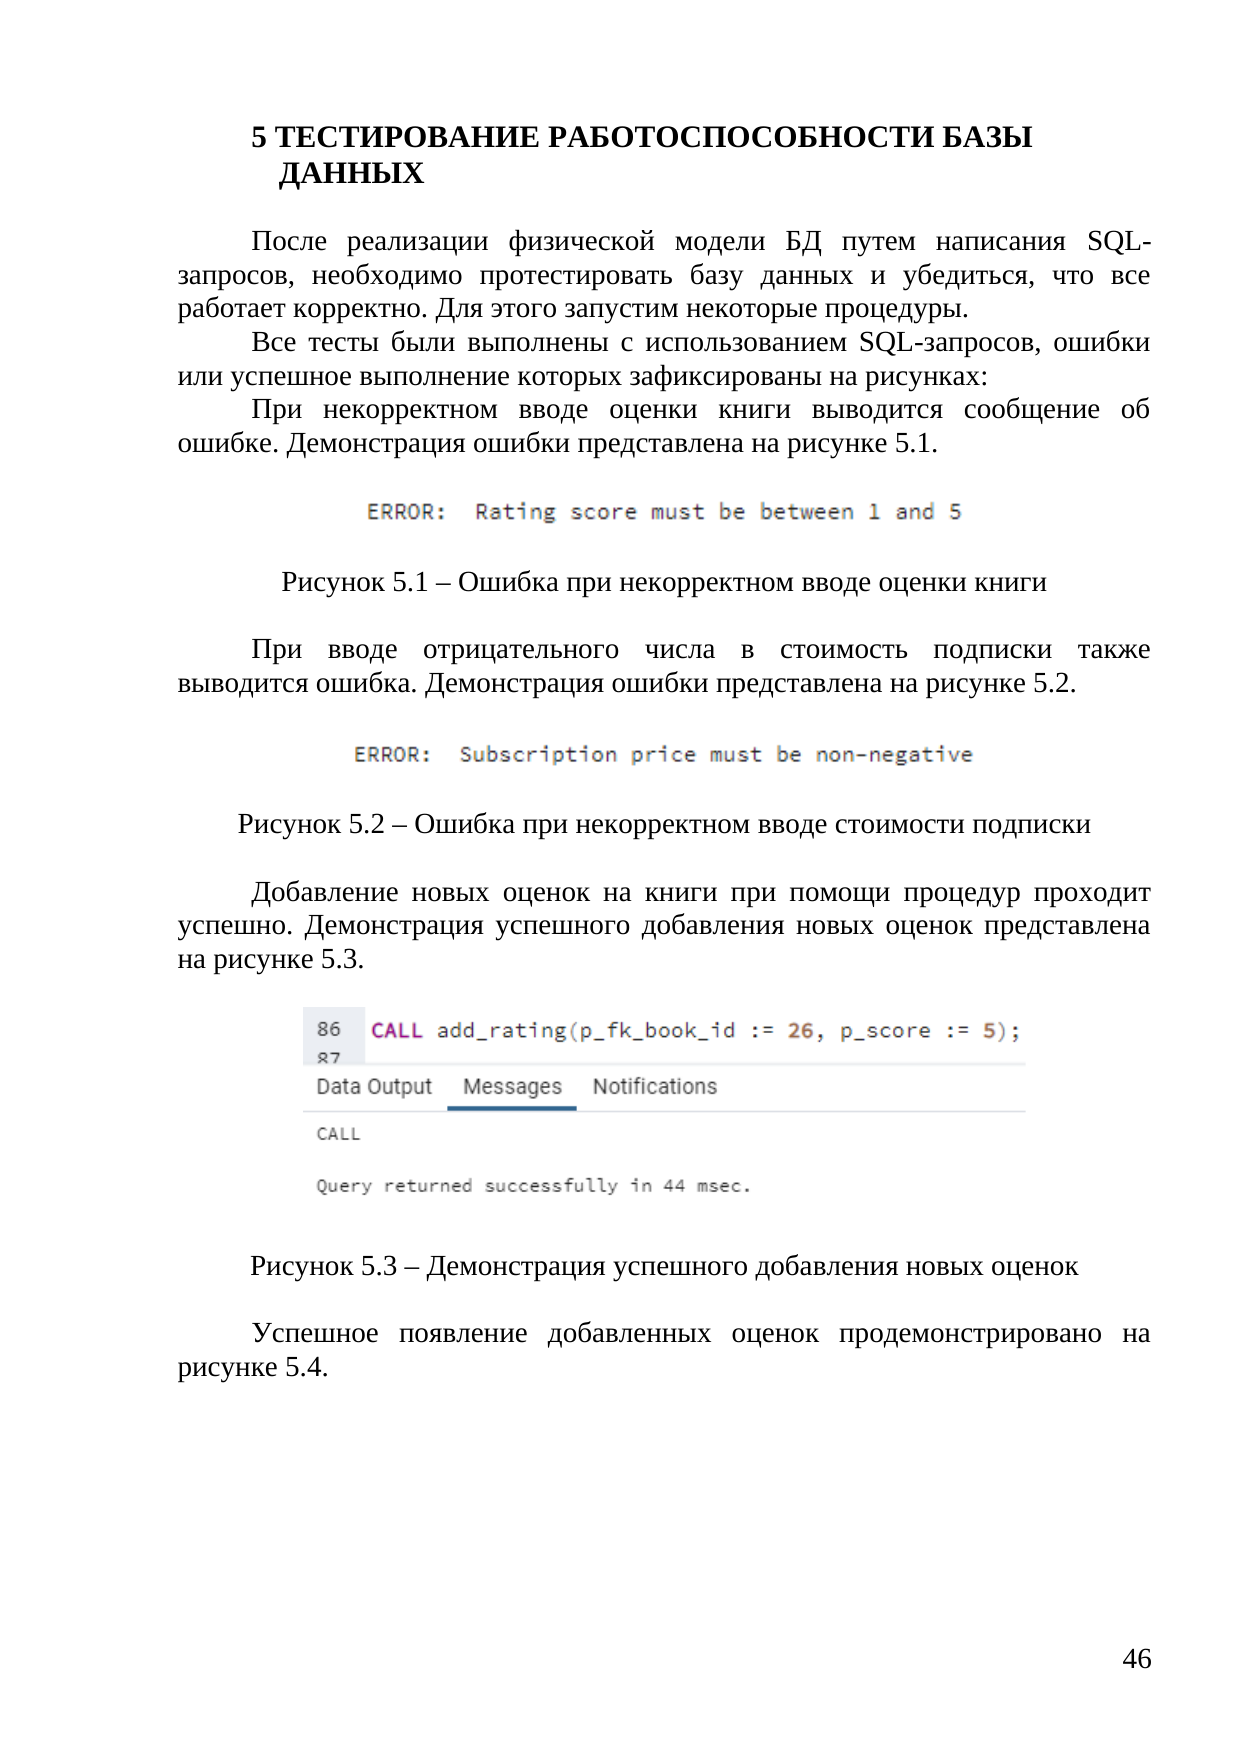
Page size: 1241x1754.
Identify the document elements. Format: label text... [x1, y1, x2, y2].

text При некорректном вводе оценки книги выводится сообщение об ошибке. Демонстрация ошибки представлена на рисунке 5.1. [177, 391, 1152, 458]
subtitle Тестирование работоспособности базы данных [177, 118, 1152, 190]
text Успешное появление добавленных оценок продемонстрировано на рисунке 5.4. [177, 1315, 1152, 1382]
text Все тесты были выполнены с использованием SQL-запросов, ошибки или успешное выполнение которых зафиксированы на рисунках: [177, 324, 1152, 391]
picture [354, 491, 975, 531]
text Рисунок 5.2 – Ошибка при некорректном вводе стоимости подписки [177, 807, 1152, 840]
text Рисунок 5.1 – Ошибка при некорректном вводе оценки книги [177, 564, 1152, 598]
text Рисунок 5.3 – Демонстрация успешного добавления новых оценок [177, 1248, 1152, 1282]
text Добавление новых оценок на книги при помощи процедур проходит успешно. Демонстрация успешного добавления новых оценок представлена на рисунке 5.3. [177, 874, 1152, 974]
text При вводе отрицательного числа в стоимость подписки также выводится ошибка. Демонстрация ошибки представлена на рисунке 5.2. [177, 631, 1152, 698]
picture [303, 1007, 1026, 1215]
picture [345, 731, 984, 773]
text После реализации физической модели БД путем написания SQL-запросов, необходимо протестировать базу данных и убедиться, что все работает корректно. Для этого запустим некоторые процедуры. [177, 223, 1152, 324]
